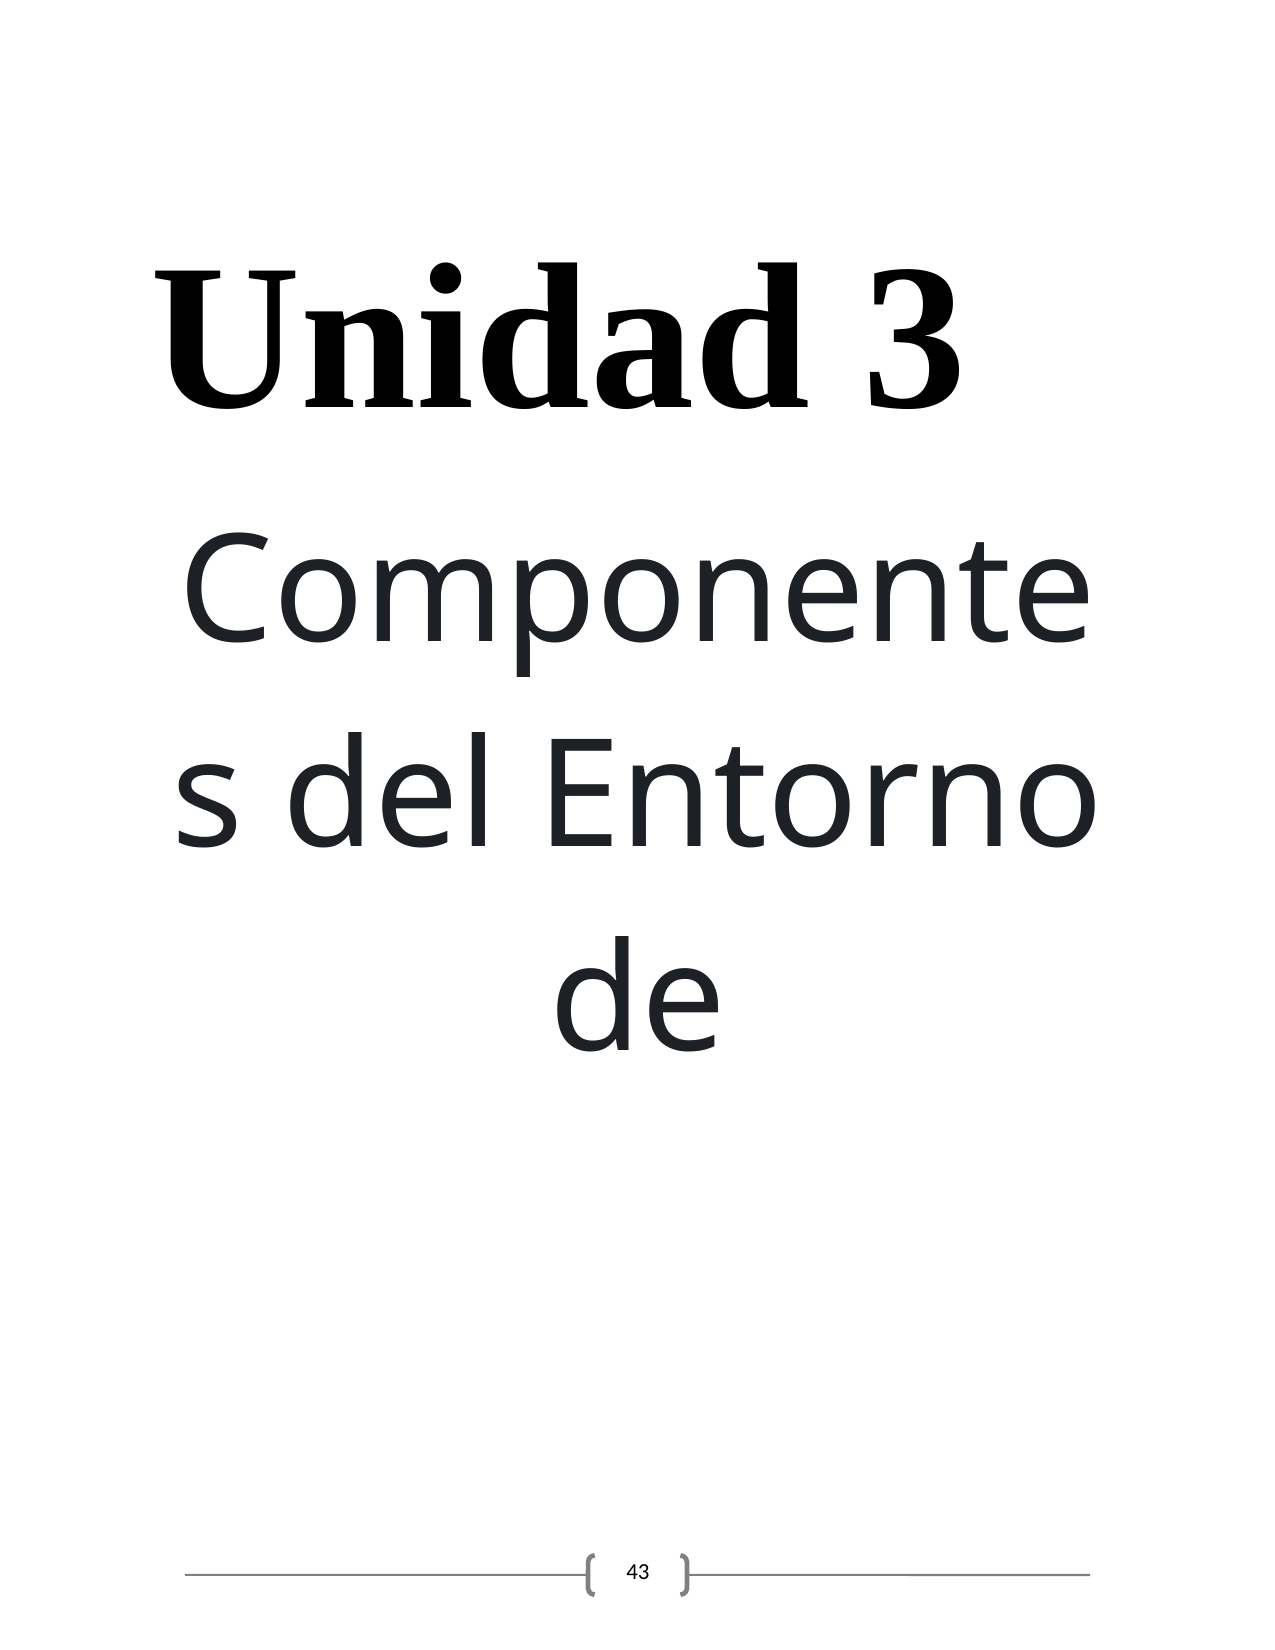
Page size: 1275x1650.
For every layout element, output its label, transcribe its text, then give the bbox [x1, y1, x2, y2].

subtitle Componentes del Entorno de Inteligencia de Negocios [150, 481, 1125, 1094]
subtitle Unidad 3 [150, 213, 1125, 452]
